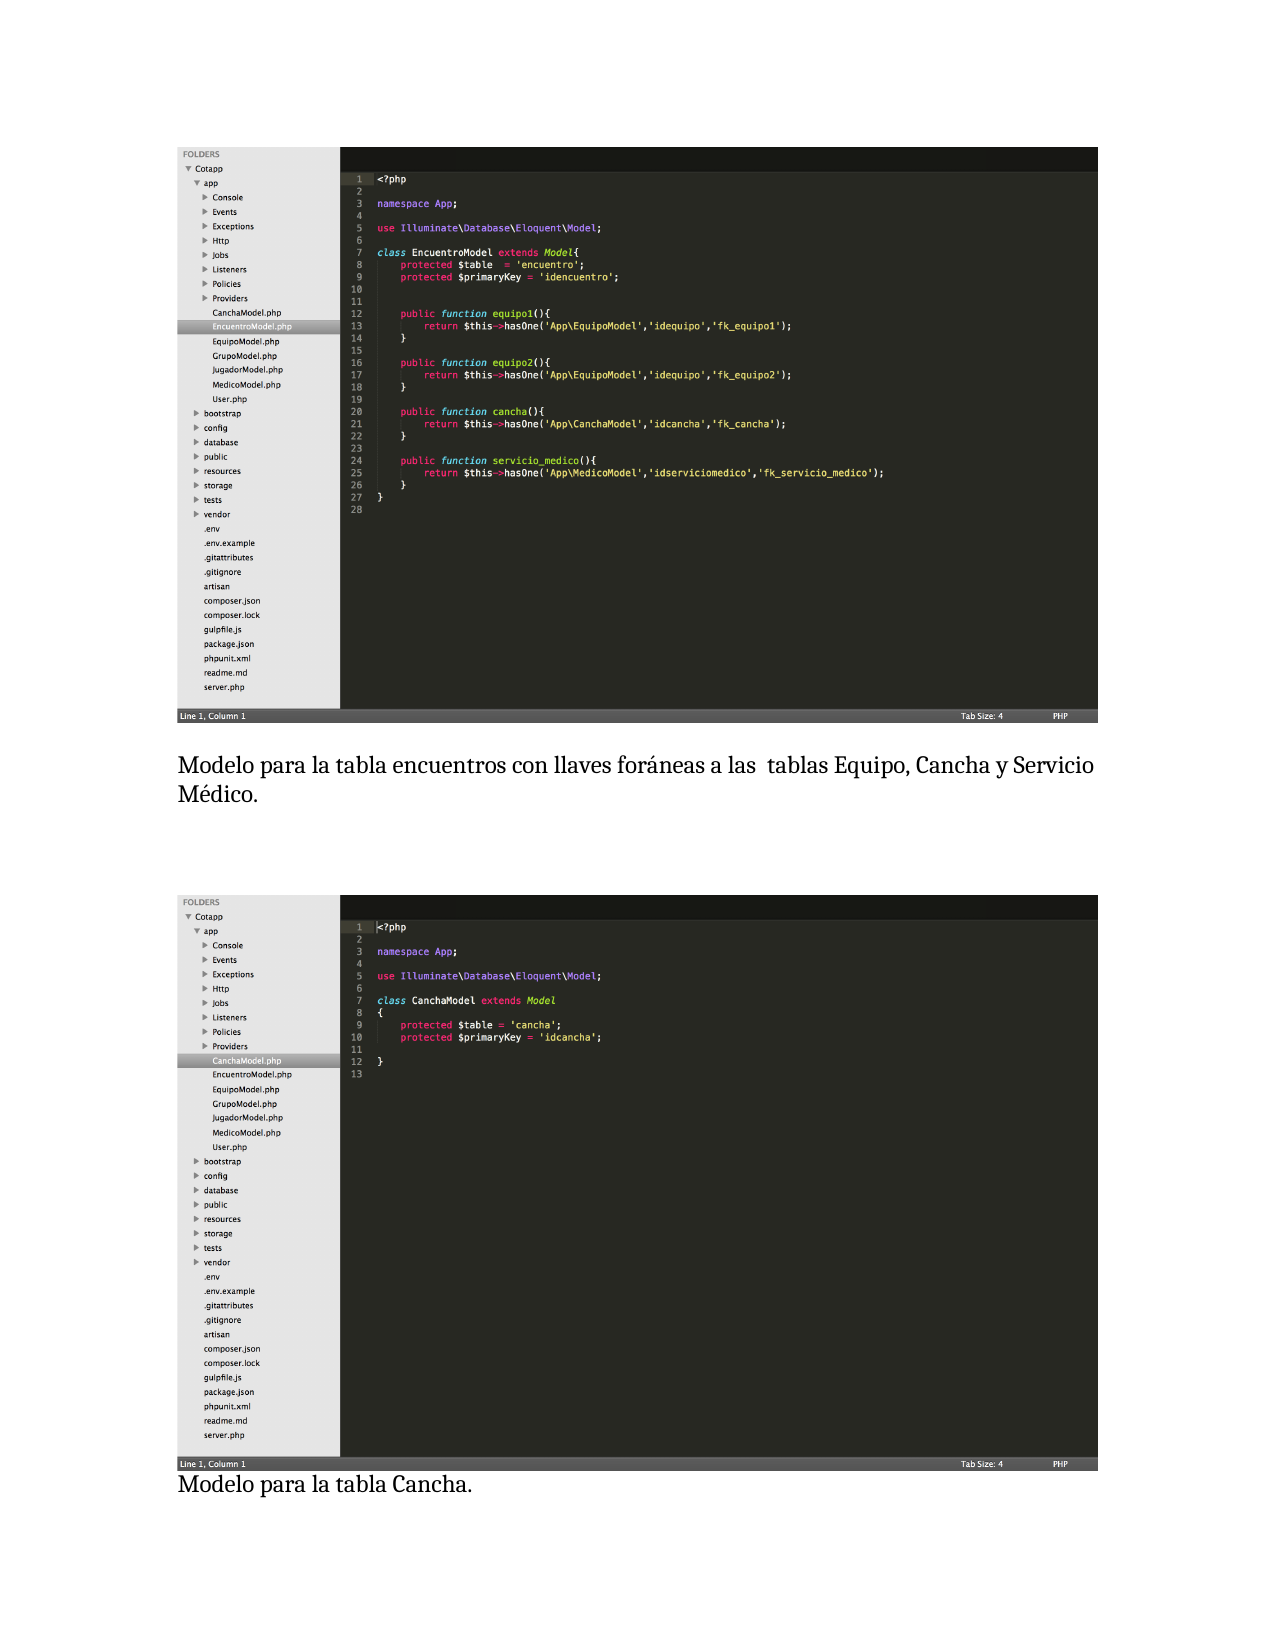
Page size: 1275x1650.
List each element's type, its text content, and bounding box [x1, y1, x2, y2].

picture [177, 895, 1098, 1471]
picture [177, 147, 1098, 723]
text Modelo para la tabla encuentros con llaves foráneas a las tablas Equipo, Cancha y Servicio Médico. [177, 751, 1098, 809]
text Modelo para la tabla Cancha. [177, 1471, 1098, 1499]
